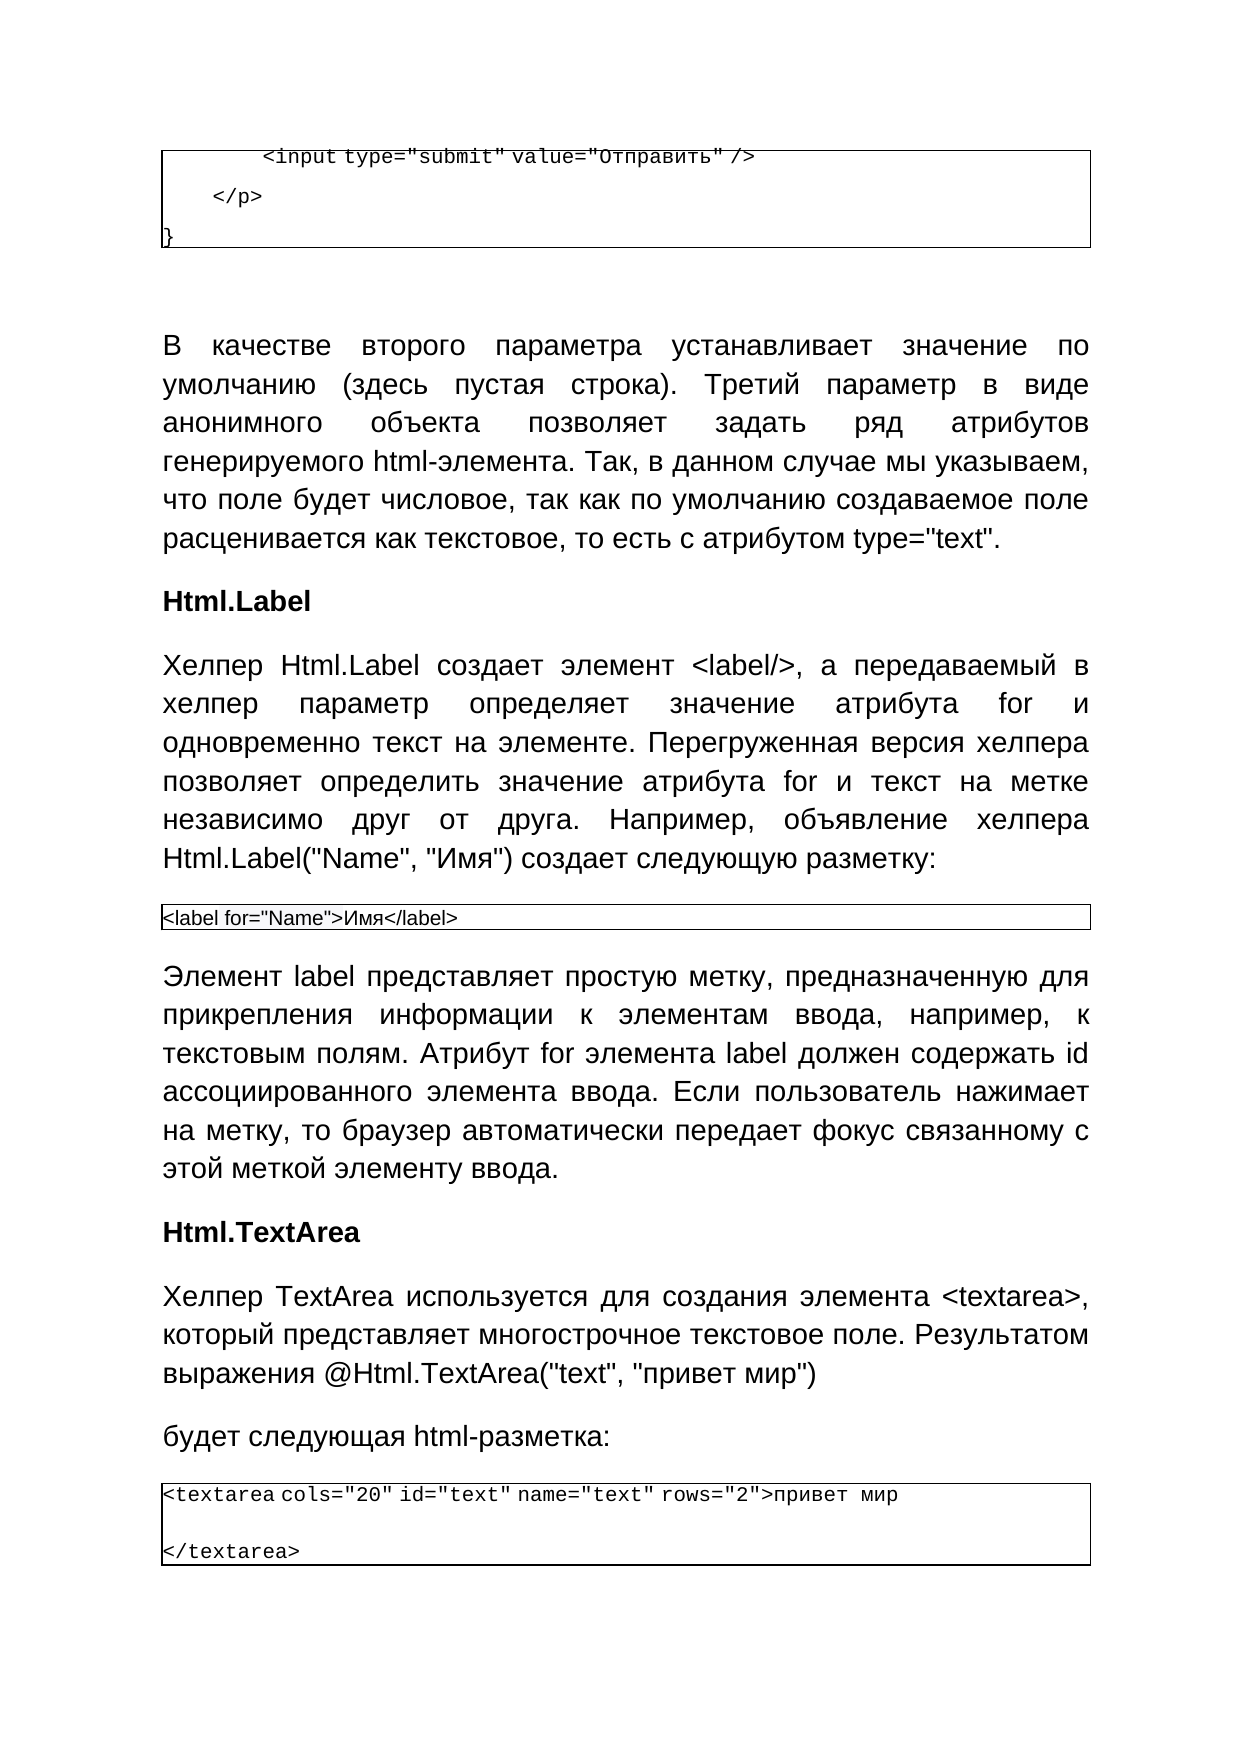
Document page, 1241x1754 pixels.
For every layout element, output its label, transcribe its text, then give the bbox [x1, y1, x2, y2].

text <label for="Name">Имя</label> [343, 905, 1090, 929]
text Html.Label [162, 584, 1090, 618]
text <input type="submit" value="Отправить" /> [163, 151, 1090, 166]
text </textarea> [163, 1540, 1090, 1564]
text <textarea cols="20" id="text" name="text" rows="2">привет мир [163, 1484, 1090, 1507]
text Html.TextArea [162, 1215, 1090, 1249]
text </p> [163, 190, 1090, 207]
text Элемент label представляет простую метку, предназначенную для прикрепления информации к элементам ввода, например, к текстовым полям. Атрибут for элемента label должен содержать id ассоциированного элемента ввода. Если пользователь нажимает на метку, то браузер автоматически передает фокус связанному с этой меткой элементу ввода. [162, 959, 1090, 1185]
text В качестве второго параметра устанавливает значение по умолчанию (здесь пустая строка). Третий параметр в виде анонимного объекта позволяет задать ряд атрибутов генерируемого html-элемента. Так, в данном случае мы указываем, что поле будет числовое, так как по умолчанию создаваемое поле расценивается как текстовое, то есть с атрибутом type="text". [162, 328, 1090, 554]
text Хелпер TextArea используется для создания элемента <textarea>, который представляет многострочное текстовое поле. Результатом выражения @Html.TextArea("text", "привет мир") [162, 1279, 1090, 1389]
text } [163, 231, 1090, 247]
text будет следующая html-разметка: [162, 1419, 1090, 1453]
text Хелпер Html.Label создает элемент <label/>, а передаваемый в хелпер параметр определяет значение атрибута for и одновременно текст на элементе. Перегруженная версия хелпера позволяет определить значение атрибута for и текст на метке независимо друг от друга. Например, объявление хелпера Html.Label("Name", "Имя") создает следующую разметку: [162, 648, 1090, 874]
